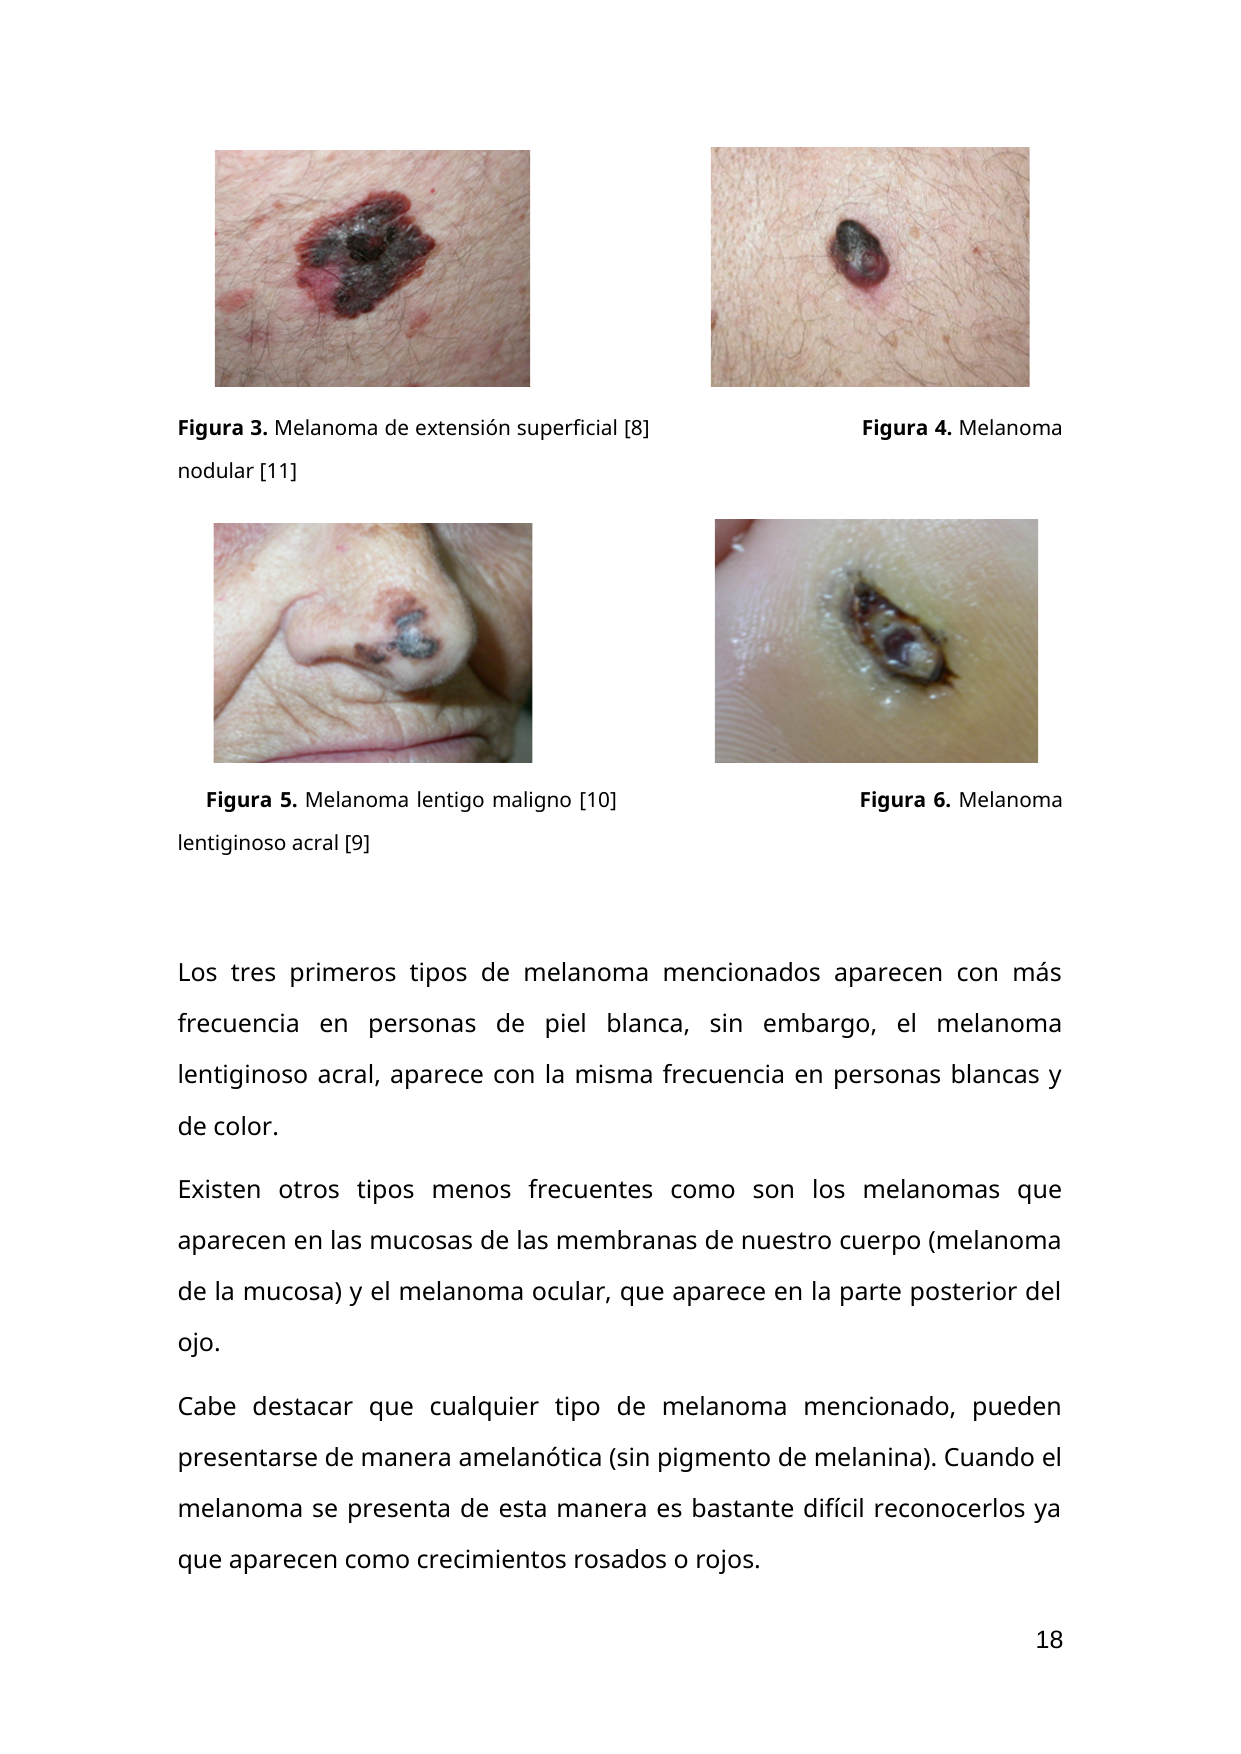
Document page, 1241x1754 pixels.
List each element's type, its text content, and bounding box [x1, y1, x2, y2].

text Figura 3. Melanoma de extensión superficial [8] Figura 4. Melanoma nodular [11] [177, 413, 1063, 484]
picture [214, 150, 531, 387]
picture [710, 147, 1030, 387]
picture [213, 523, 533, 763]
text Existen otros tipos menos frecuentes como son los melanomas que aparecen en las mucosas de las membranas de nuestro cuerpo (melanoma de la mucosa) y el melanoma ocular, que aparece en la parte posterior del ojo. [177, 1172, 1063, 1359]
picture [714, 519, 1039, 763]
text Los tres primeros tipos de melanoma mencionados aparecen con más frecuencia en personas de piel blanca, sin embargo, el melanoma lentiginoso acral, aparece con la misma frecuencia en personas blancas y de color. [177, 955, 1063, 1142]
text Cabe destacar que cualquier tipo de melanoma mencionado, pueden presentarse de manera amelanótica (sin pigmento de melanina). Cuando el melanoma se presenta de esta manera es bastante difícil reconocerlos ya que aparecen como crecimientos rosados o rojos. [177, 1388, 1063, 1576]
text Figura 5. Melanoma lentigo maligno [10] Figura 6. Melanoma lentiginoso acral [9] [177, 785, 1063, 856]
